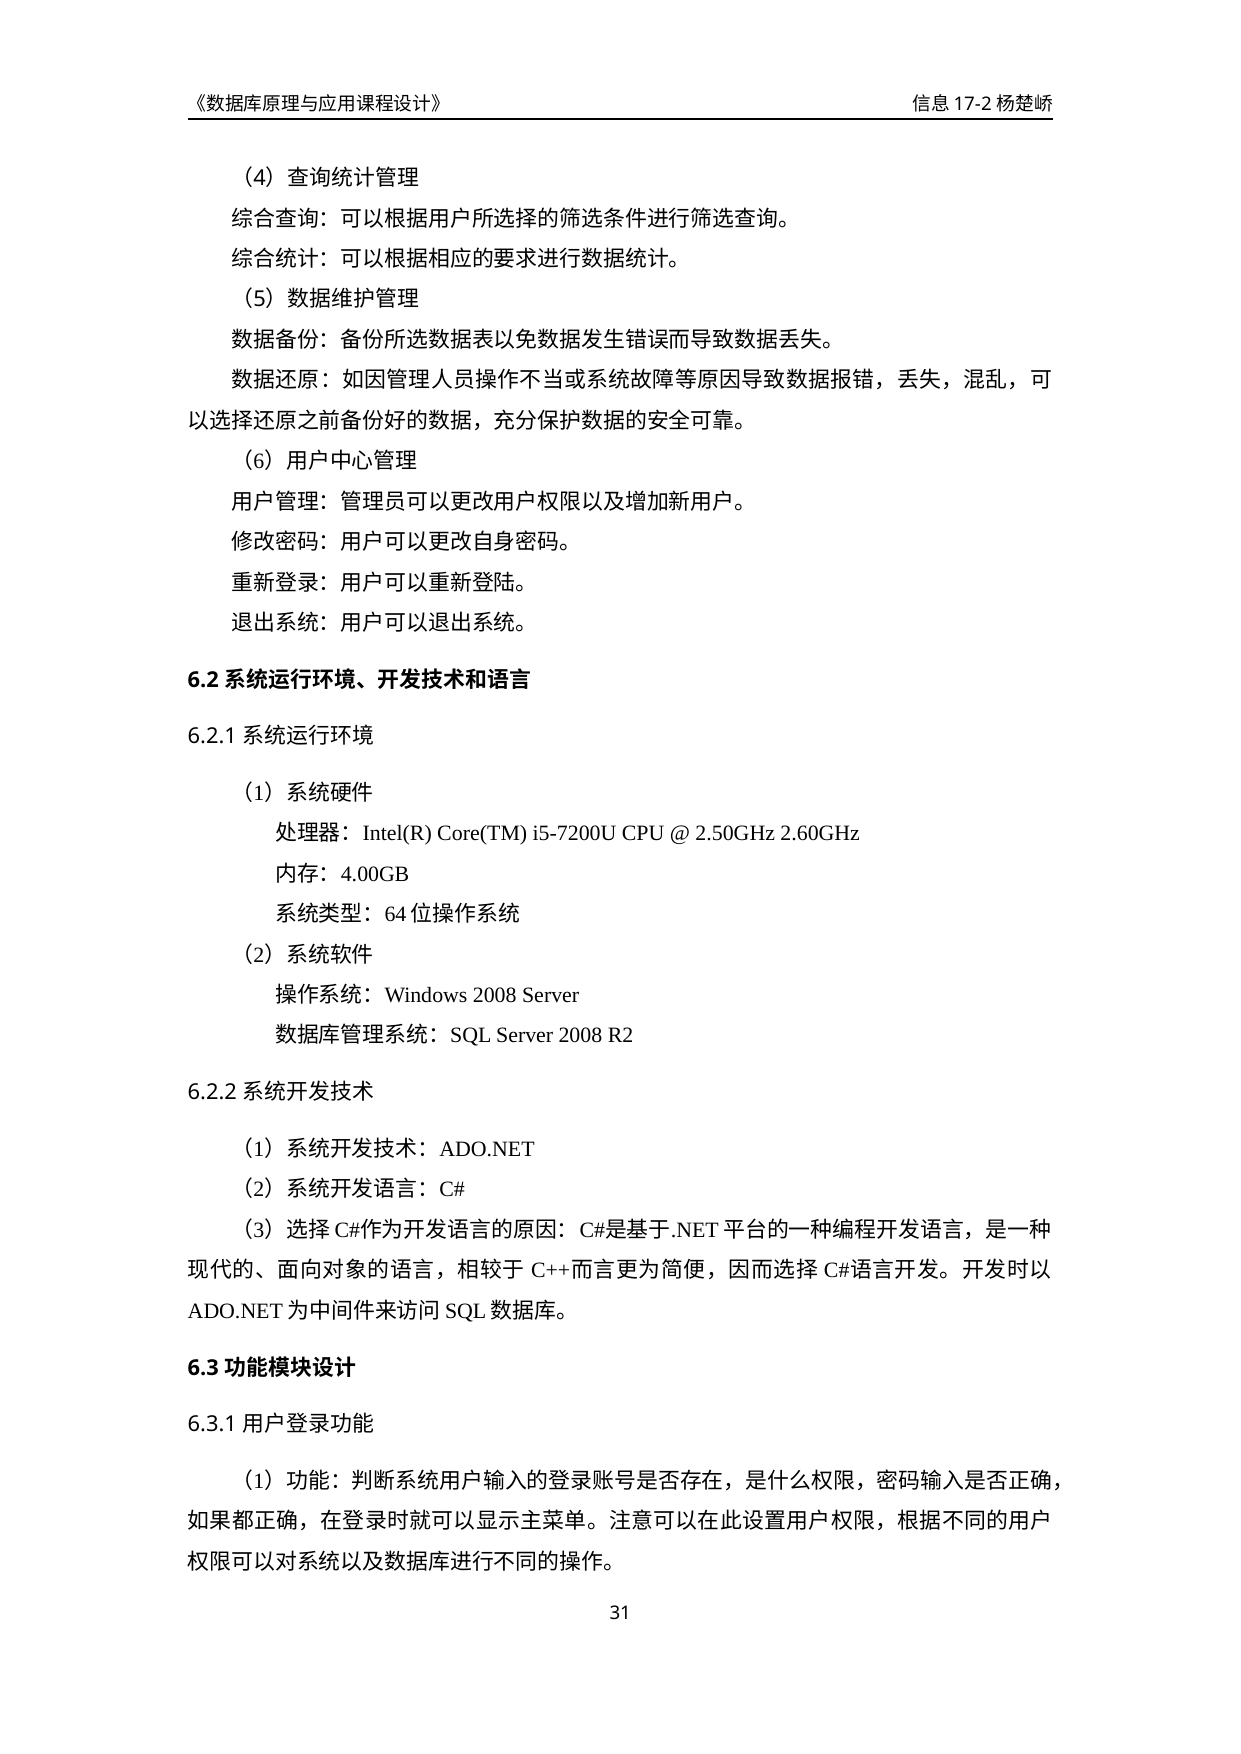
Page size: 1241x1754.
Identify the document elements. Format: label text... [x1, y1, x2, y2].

text 重新登录：用户可以重新登陆。 [187, 564, 1053, 597]
text 6.3 功能模块设计 [187, 1349, 1053, 1382]
text （1）系统开发技术：ADO.NET [187, 1130, 1053, 1163]
text （2）系统开发语言：C# [187, 1171, 1053, 1203]
text 综合统计：可以根据相应的要求进行数据统计。 [187, 241, 1053, 273]
text 退出系统：用户可以退出系统。 [187, 604, 1053, 637]
text 综合查询：可以根据用户所选择的筛选条件进行筛选查询。 [187, 200, 1053, 233]
text （3）选择C#作为开发语言的原因：C#是基于.NET平台的一种编程开发语言，是一种现代的、面向对象的语言，相较于C++而言更为简便，因而选择C#语言开发。开发时以ADO.NET为中间件来访问SQL数据库。 [187, 1211, 1053, 1325]
text （6）用户中心管理 [187, 443, 1053, 475]
text 数据库管理系统：SQL Server 2008 R2 [231, 1017, 1053, 1049]
text 内存：4.00GB [231, 855, 1053, 888]
text 操作系统：Windows 2008 Server [231, 977, 1053, 1009]
text 数据备份：备份所选数据表以免数据发生错误而导致数据丢失。 [187, 321, 1053, 354]
text （1）系统硬件 [187, 774, 1053, 807]
text 6.2.2 系统开发技术 [187, 1074, 1053, 1106]
text 处理器：Intel(R) Core(TM) i5-7200U CPU @ 2.50GHz 2.60GHz [231, 815, 1053, 847]
text （1）功能：判断系统用户输入的登录账号是否存在，是什么权限，密码输入是否正确，如果都正确，在登录时就可以显示主菜单。注意可以在此设置用户权限，根据不同的用户权限可以对系统以及数据库进行不同的操作。 [187, 1462, 1053, 1576]
text 6.3.1 用户登录功能 [187, 1406, 1053, 1438]
text （5）数据维护管理 [187, 281, 1053, 313]
text 数据还原：如因管理人员操作不当或系统故障等原因导致数据报错，丢失，混乱，可以选择还原之前备份好的数据，充分保护数据的安全可靠。 [187, 362, 1053, 435]
text 6.2 系统运行环境、开发技术和语言 [187, 661, 1053, 694]
text 用户管理：管理员可以更改用户权限以及增加新用户。 [187, 483, 1053, 516]
text （2）系统软件 [187, 936, 1053, 969]
text 6.2.1 系统运行环境 [187, 718, 1053, 750]
text 修改密码：用户可以更改自身密码。 [187, 524, 1053, 556]
text 系统类型：64位操作系统 [231, 896, 1053, 928]
text （4）查询统计管理 [187, 160, 1053, 192]
